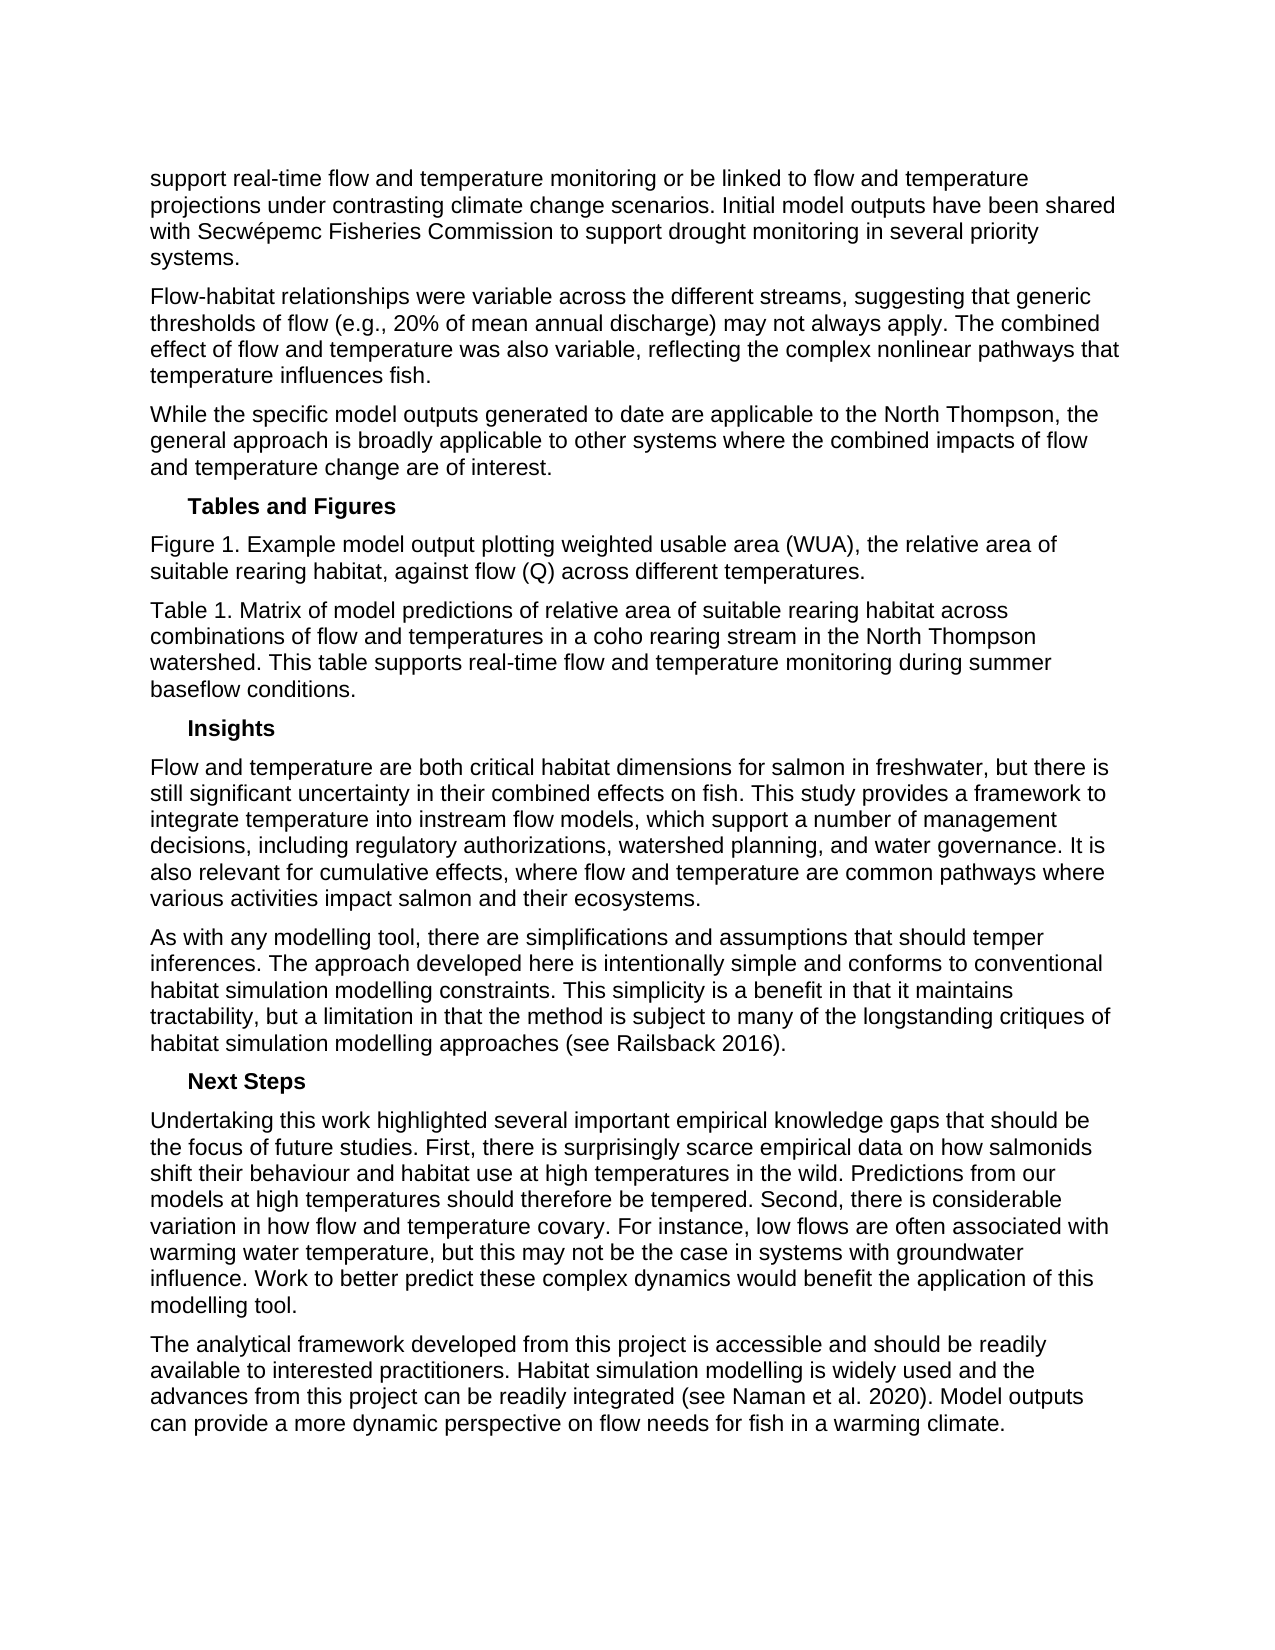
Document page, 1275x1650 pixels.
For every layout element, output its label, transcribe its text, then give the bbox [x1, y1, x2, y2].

text While the specific model outputs generated to date are applicable to the North Thompson, the general approach is broadly applicable to other systems where the combined impacts of flow and temperature change are of interest. [150, 401, 1125, 480]
text As with any modelling tool, there are simplifications and assumptions that should temper inferences. The approach developed here is intentionally simple and conforms to conventional habitat simulation modelling constraints. This simplicity is a benefit in that it maintains tractability, but a limitation in that the method is subject to many of the longstanding critiques of habitat simulation modelling approaches (see Railsback 2016). [150, 924, 1125, 1056]
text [150, 165, 1125, 271]
text Flow and temperature are both critical habitat dimensions for salmon in freshwater, but there is still significant uncertainty in their combined effects on fish. This study provides a framework to integrate temperature into instream flow models, which support a number of management decisions, including regulatory authorizations, watershed planning, and water governance. It is also relevant for cumulative effects, where flow and temperature are common pathways where various activities impact salmon and their ecosystems. [150, 753, 1125, 912]
subtitle Next Steps [187, 1068, 1125, 1095]
subtitle Insights [187, 714, 1125, 741]
text Flow-habitat relationships were variable across the different streams, suggesting that generic thresholds of flow (e.g., 20% of mean annual discharge) may not always apply. The combined effect of flow and temperature was also variable, reflecting the complex nonlinear pathways that temperature influences fish. [150, 283, 1125, 388]
text The analytical framework developed from this project is accessible and should be readily available to interested practitioners. Habitat simulation modelling is widely used and the advances from this project can be readily integrated (see Naman et al. 2020). Model outputs can provide a more dynamic perspective on flow needs for fish in a warming climate. [150, 1331, 1125, 1436]
text Undertaking this work highlighted several important empirical knowledge gaps that should be the focus of future studies. First, there is surprisingly scarce empirical data on how salmonids shift their behaviour and habitat use at high temperatures in the wild. Predictions from our models at high temperatures should therefore be tempered. Second, there is considerable variation in how flow and temperature covary. For instance, low flows are often associated with warming water temperature, but this may not be the case in systems with groundwater influence. Work to better predict these complex dynamics would benefit the application of this modelling tool. [150, 1107, 1125, 1318]
text Table 1. Matrix of model predictions of relative area of suitable rearing habitat across combinations of flow and temperatures in a coho rearing stream in the North Thompson watershed. This table supports real-time flow and temperature monitoring during summer baseflow conditions. [150, 597, 1125, 702]
text Figure 1. Example model output plotting weighted usable area (WUA), the relative area of suitable rearing habitat, against flow (Q) across different temperatures. [150, 531, 1125, 584]
subtitle Tables and Figures [187, 493, 1125, 519]
